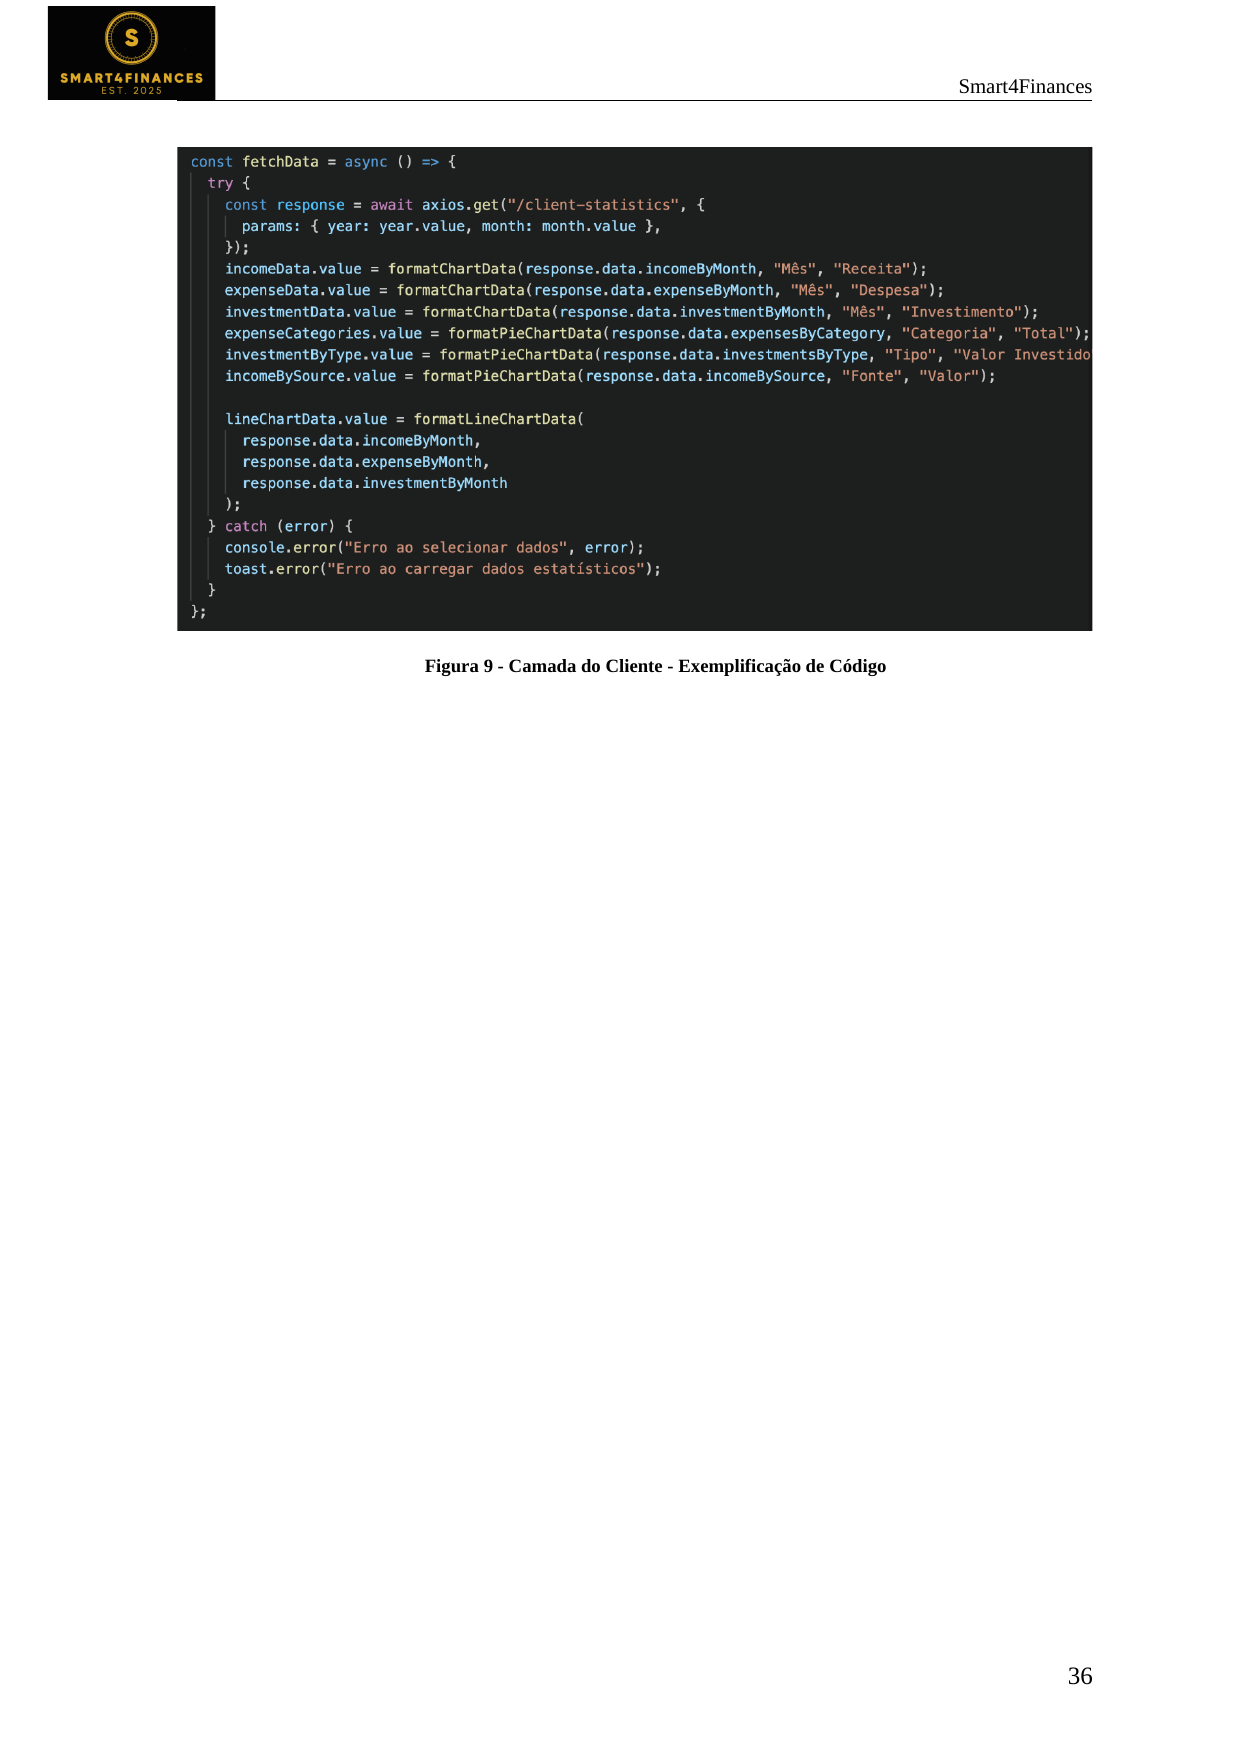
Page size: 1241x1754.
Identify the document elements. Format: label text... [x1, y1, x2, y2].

text Figura 9 - Camada do Cliente - Exemplificação de Código [177, 655, 1092, 677]
picture [47, 6, 216, 100]
picture [177, 147, 1093, 631]
